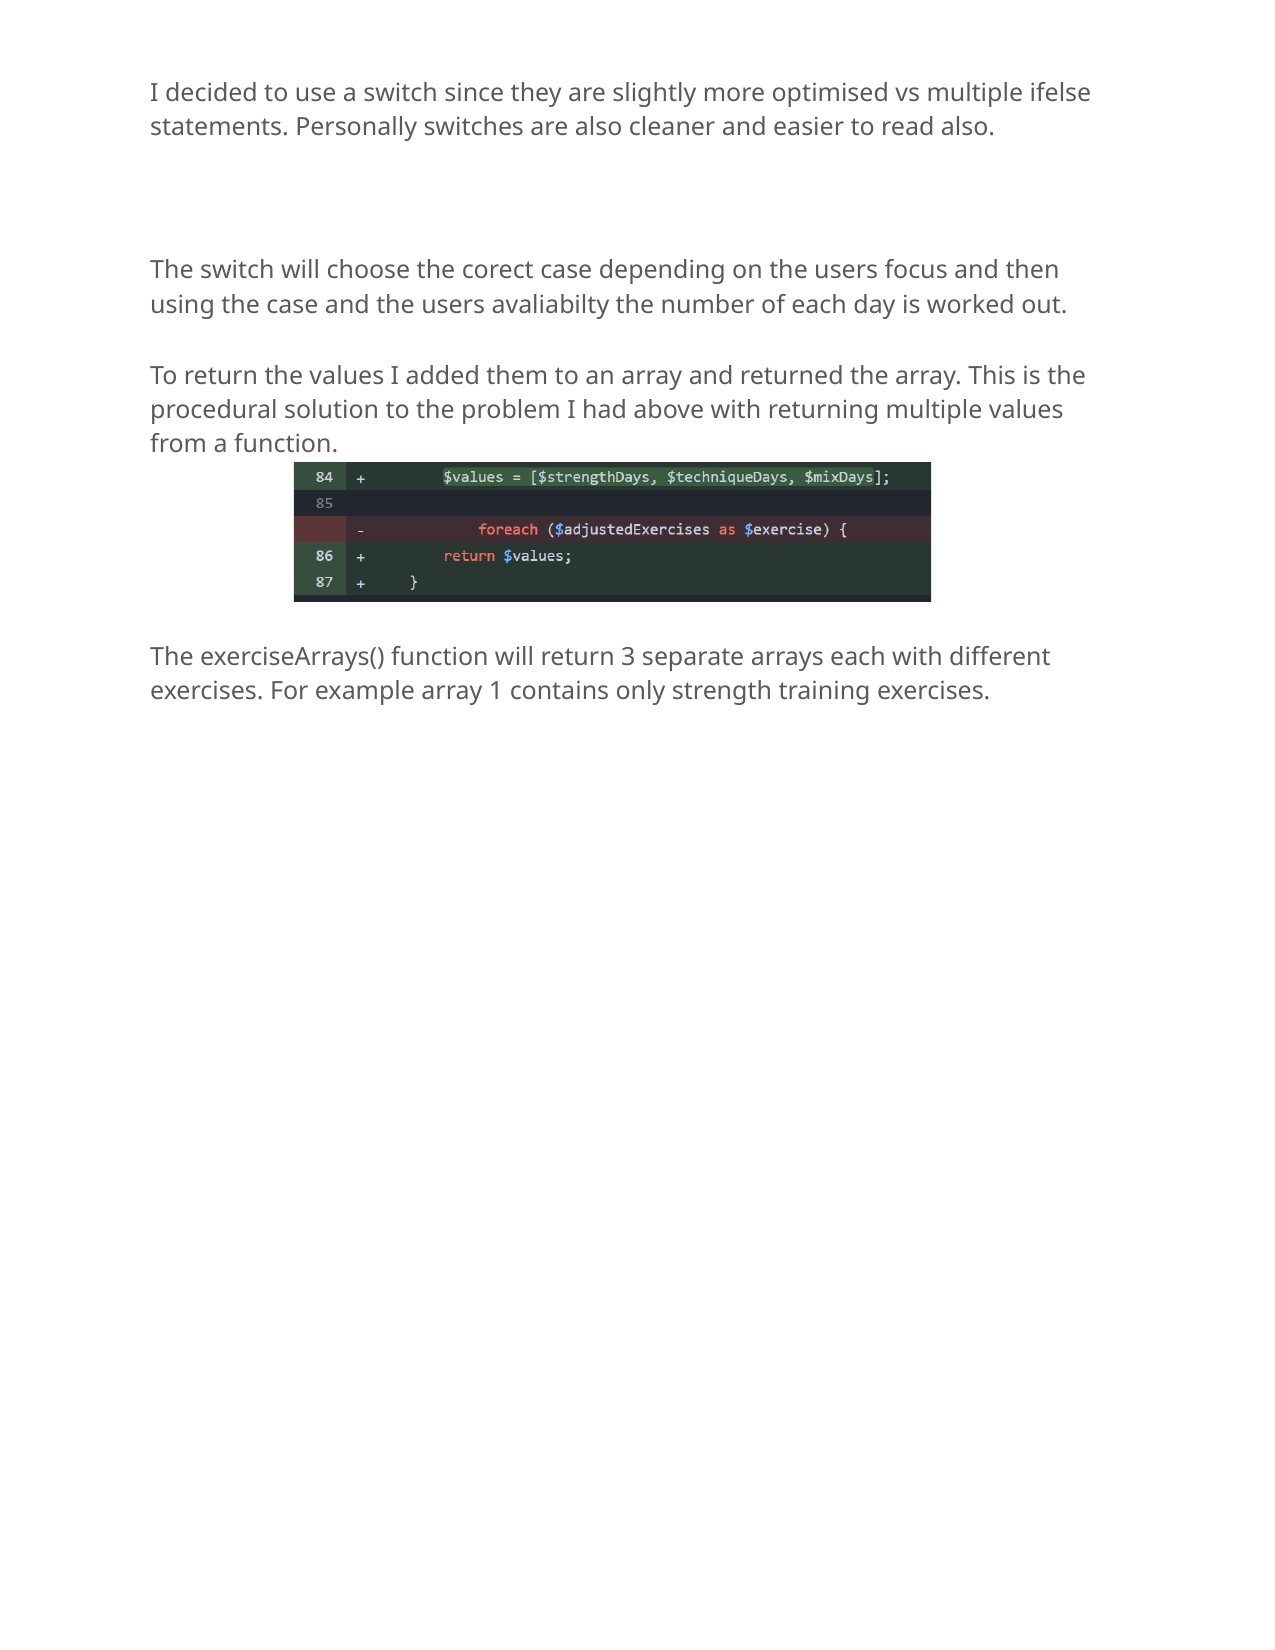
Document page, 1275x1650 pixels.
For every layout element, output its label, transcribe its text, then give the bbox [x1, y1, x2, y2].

text The switch will choose the corect case depending on the users focus and then using the case and the users avaliabilty the number of each day is worked out. [150, 252, 1125, 320]
text To return the values I added them to an array and returned the array. This is the procedural solution to the problem I had above with returning multiple values from a function. [150, 358, 1125, 460]
text I decided to use a switch since they are slightly more optimised vs multiple ifelse statements. Personally switches are also cleaner and easier to read also. [150, 75, 1125, 143]
text The exerciseArrays() function will return 3 separate arrays each with different exercises. For example array 1 contains only strength training exercises. [150, 497, 1125, 707]
picture [293, 462, 932, 602]
